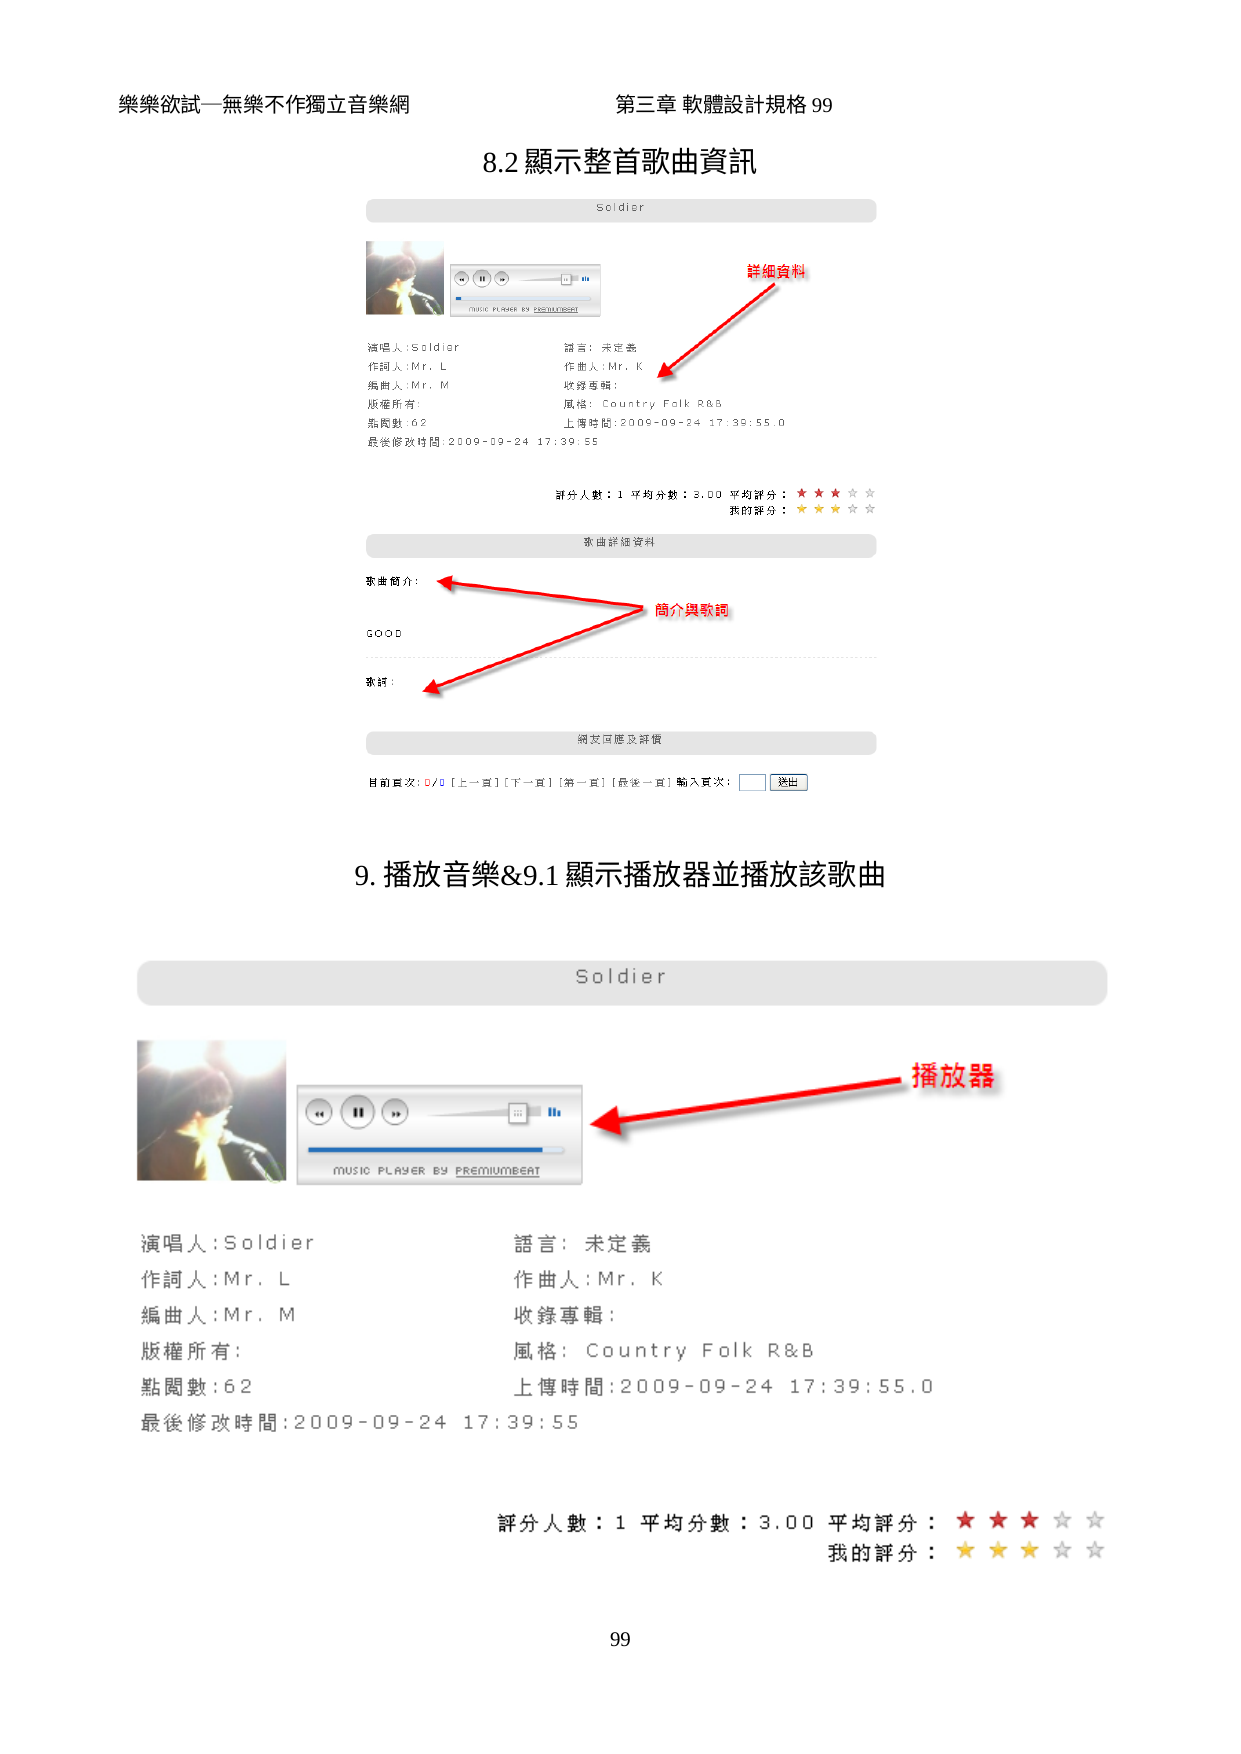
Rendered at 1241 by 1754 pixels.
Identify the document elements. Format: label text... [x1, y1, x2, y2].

text 9. 播放音樂&9.1顯示播放器並播放該歌曲 [118, 835, 1122, 910]
picture [353, 197, 887, 827]
picture [118, 956, 1121, 1577]
text 8.2顯示整首歌曲資訊 [118, 123, 1122, 198]
